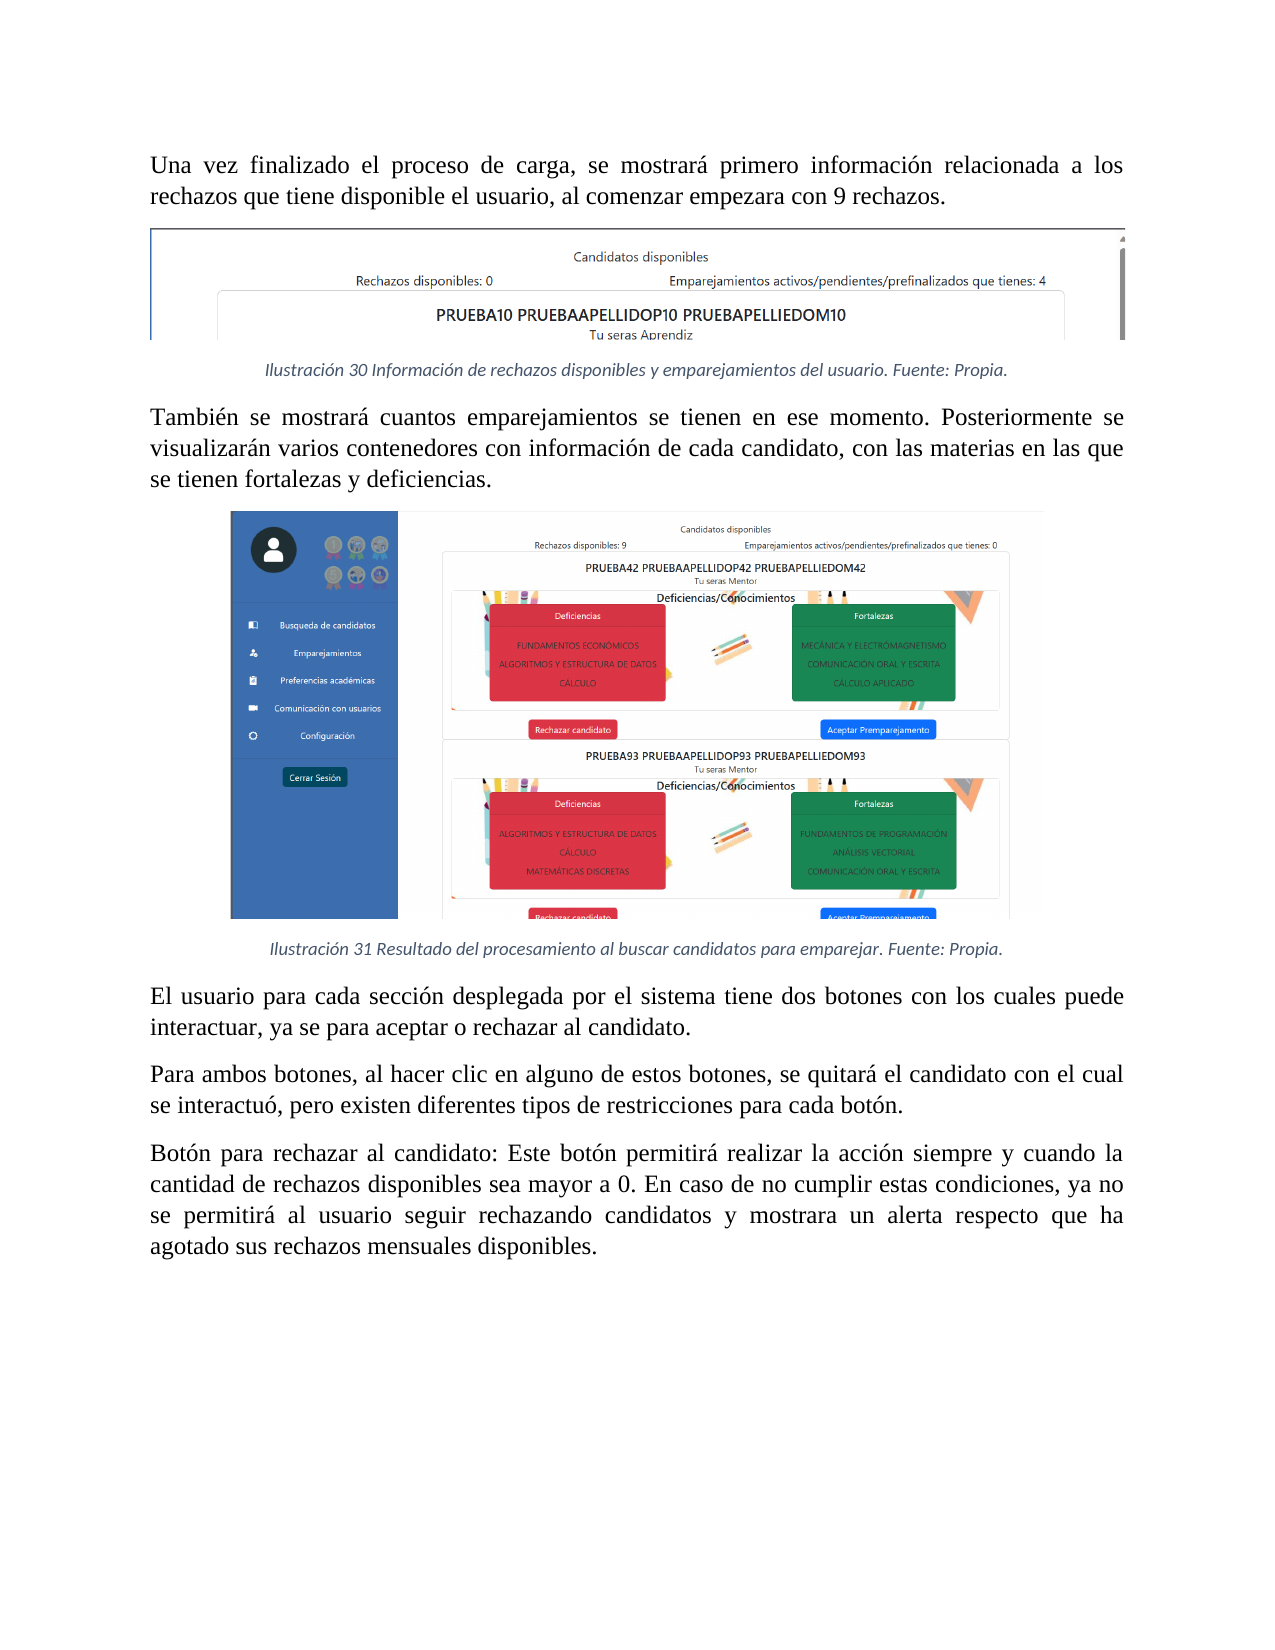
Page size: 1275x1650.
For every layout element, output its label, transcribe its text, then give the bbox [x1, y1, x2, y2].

text Ilustración 30 Información de rechazos disponibles y emparejamientos del usuario. Fuente: Propia. [150, 358, 1125, 381]
text También se mostrará cuantos emparejamientos se tienen en ese momento. Posteriormente se visualizarán varios contenedores con información de cada candidato, con las materias en las que se tienen fortalezas y deficiencias. [150, 402, 1125, 493]
text Botón para rechazar al candidato: Este botón permitirá realizar la acción siempre y cuando la cantidad de rechazos disponibles sea mayor a 0. En caso de no cumplir estas condiciones, ya no se permitirá al usuario seguir rechazando candidatos y mostrara un alerta respecto que ha agotado sus rechazos mensuales disponibles. [150, 1138, 1125, 1260]
text El usuario para cada sección desplegada por el sistema tiene dos botones con los cuales puede interactuar, ya se para aceptar o rechazar al candidato. [150, 981, 1125, 1041]
picture [230, 511, 1045, 919]
text Para ambos botones, al hacer clic en alguno de estos botones, se quitará el candidato con el cual se interactuó, pero existen diferentes tipos de restricciones para cada botón. [150, 1059, 1125, 1119]
text Una vez finalizado el proceso de carga, se mostrará primero información relacionada a los rechazos que tiene disponible el usuario, al comenzar empezara con 9 rechazos. [150, 150, 1125, 210]
picture [150, 228, 1125, 340]
text Ilustración 31 Resultado del procesamiento al buscar candidatos para emparejar. Fuente: Propia. [150, 937, 1125, 960]
